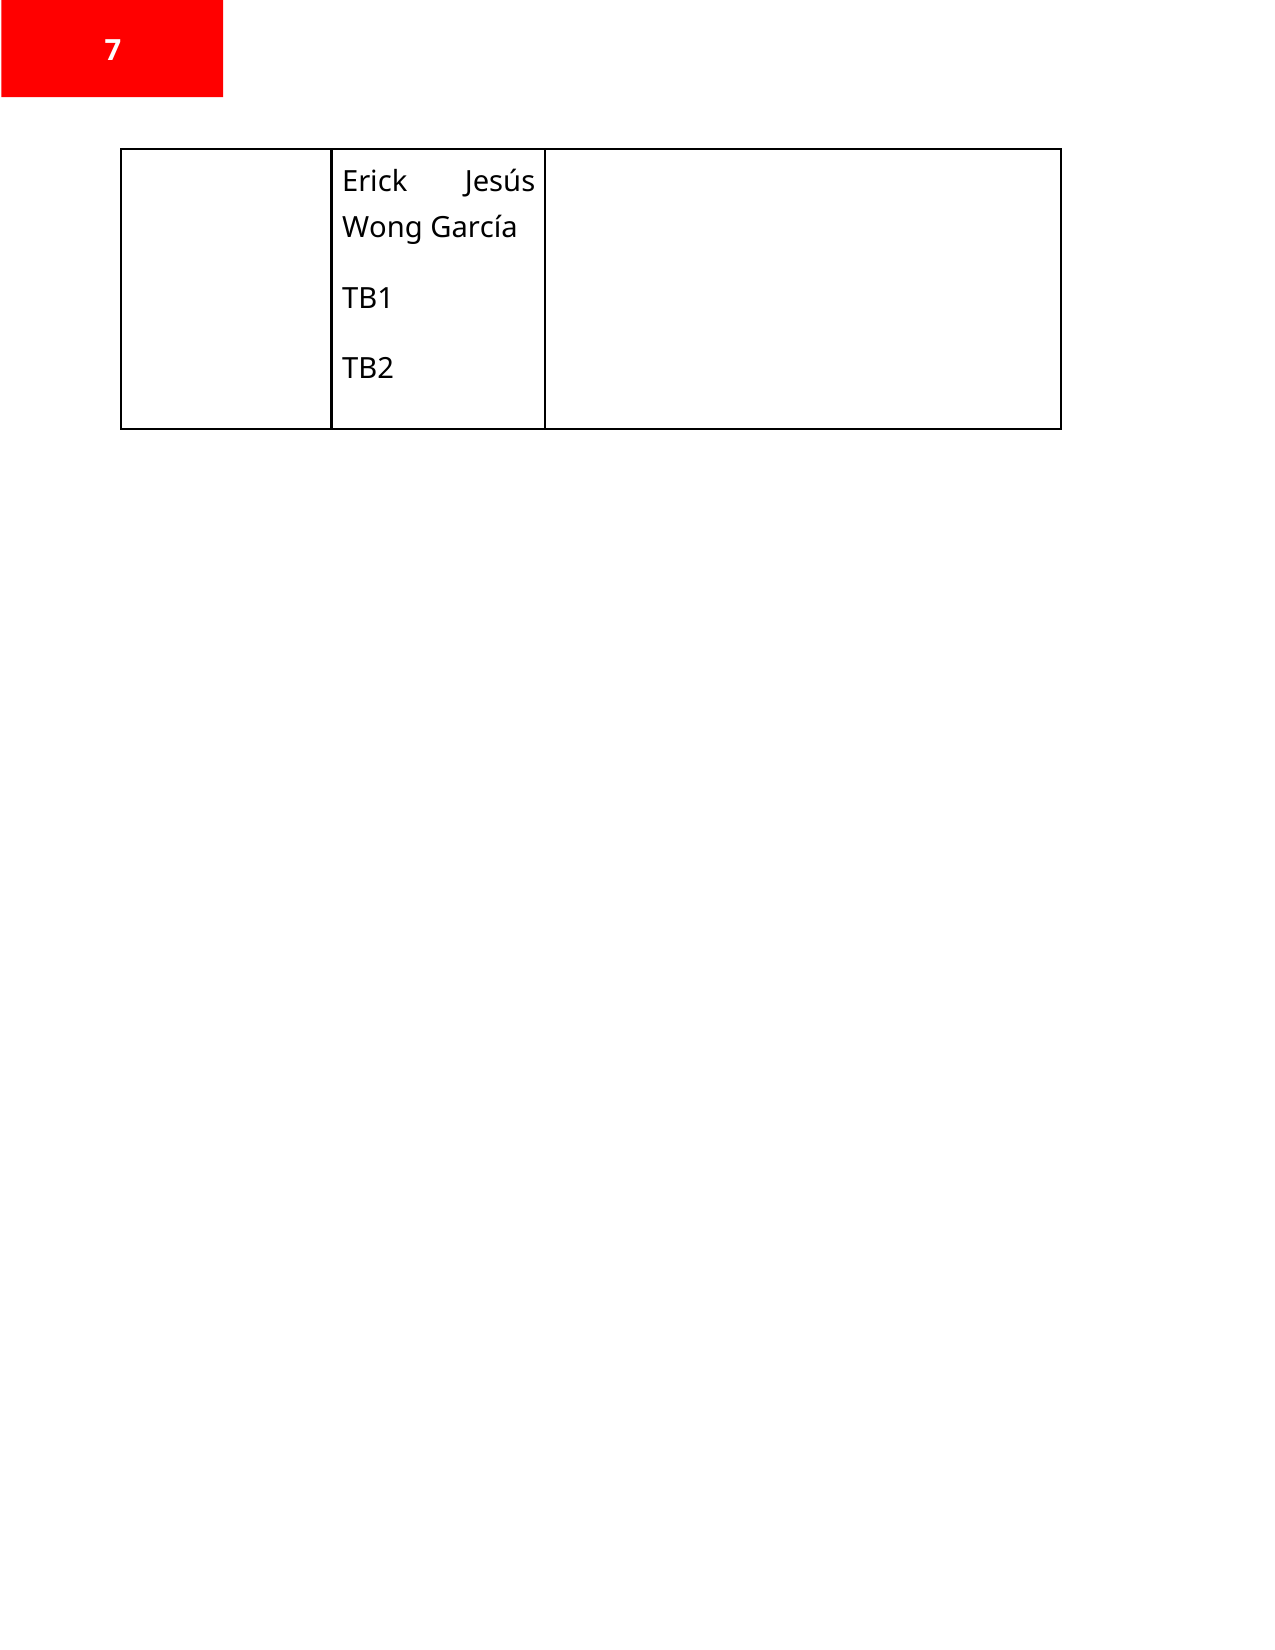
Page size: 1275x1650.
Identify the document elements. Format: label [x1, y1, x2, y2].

table_cell [546, 150, 1060, 428]
table_cell [333, 150, 544, 428]
table_cell [122, 150, 330, 428]
